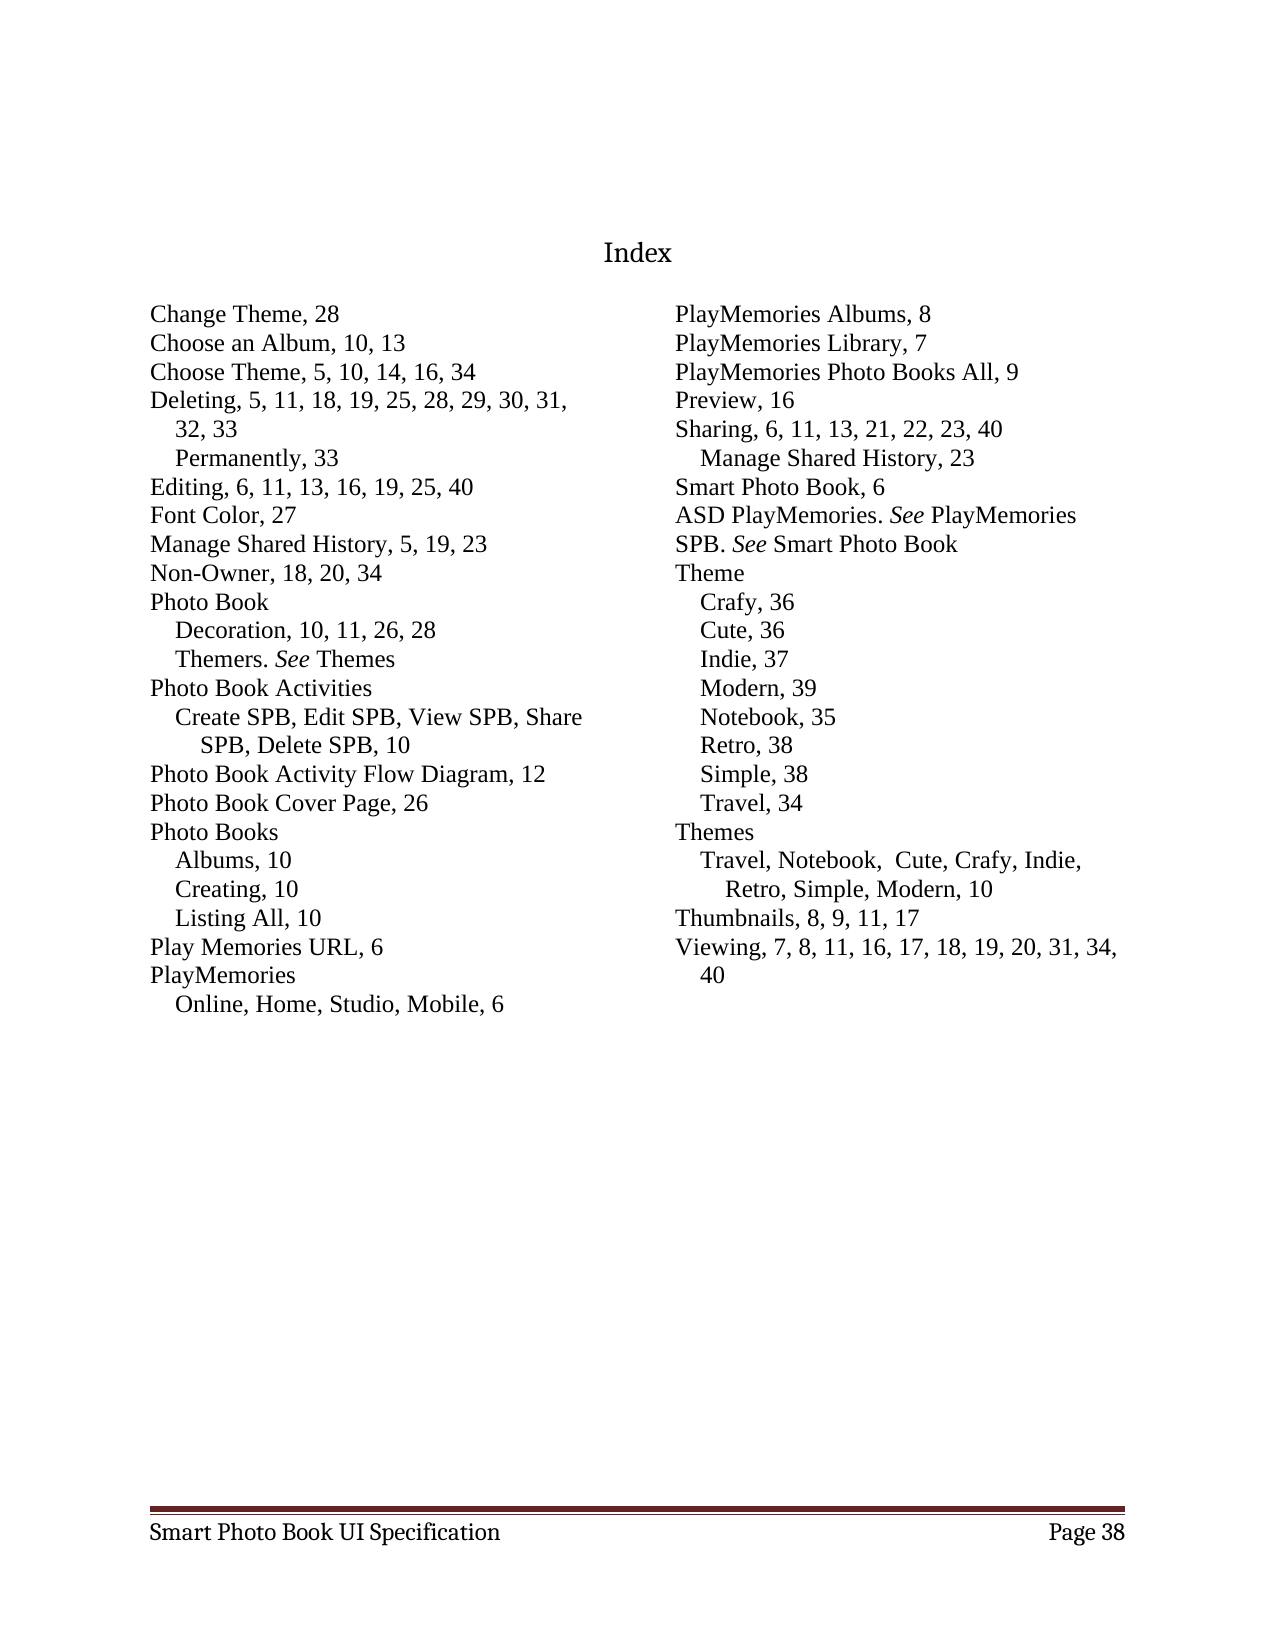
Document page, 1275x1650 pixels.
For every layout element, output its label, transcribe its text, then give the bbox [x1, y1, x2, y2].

text Font Color, 27 [150, 501, 600, 529]
text Manage Shared History, 5, 19, 23 [150, 529, 600, 558]
text Choose Theme, 5, 10, 14, 16, 34 [150, 357, 600, 386]
text Simple, 38 [700, 759, 1125, 788]
text Listing All, 10 [175, 903, 600, 932]
text Deleting, 5, 11, 18, 19, 25, 28, 29, 30, 31, 32, 33 [150, 386, 600, 443]
text Online, Home, Studio, Mobile, 6 [175, 989, 600, 1018]
text Travel, Notebook, Cute, Crafy, Indie, Retro, Simple, Modern, 10 [700, 846, 1125, 903]
text PlayMemories Albums, 8 [675, 299, 1125, 328]
text Photo Book Activity Flow Diagram, 12 [150, 759, 600, 788]
subtitle Index [150, 237, 1125, 270]
text Create SPB, Edit SPB, View SPB, Share SPB, Delete SPB, 10 [175, 702, 600, 759]
text Play Memories URL, 6 [150, 932, 600, 961]
text Smart Photo Book, 6 [675, 472, 1125, 501]
text Non-Owner, 18, 20, 34 [150, 558, 600, 587]
text Photo Book [150, 587, 600, 616]
text ASD PlayMemories. See PlayMemories [675, 501, 1125, 529]
text PlayMemories Photo Books All, 9 [675, 357, 1125, 386]
text PlayMemories [150, 961, 600, 989]
text SPB. See Smart Photo Book [675, 529, 1125, 558]
text Permanently, 33 [175, 443, 600, 472]
text Modern, 39 [700, 673, 1125, 702]
text Albums, 10 [175, 846, 600, 874]
text Photo Book Cover Page, 26 [150, 788, 600, 817]
text Themers. See Themes [175, 644, 600, 673]
text Preview, 16 [675, 386, 1125, 414]
text Crafy, 36 [700, 587, 1125, 616]
text Change Theme, 28 [150, 299, 600, 328]
text Themes [675, 817, 1125, 846]
text Cute, 36 [700, 616, 1125, 644]
text Manage Shared History, 23 [700, 443, 1125, 472]
text PlayMemories Library, 7 [675, 328, 1125, 357]
text Photo Books [150, 817, 600, 846]
text Travel, 34 [700, 788, 1125, 817]
text Editing, 6, 11, 13, 16, 19, 25, 40 [150, 472, 600, 501]
text Choose an Album, 10, 13 [150, 328, 600, 357]
text Indie, 37 [700, 644, 1125, 673]
text Photo Book Activities [150, 673, 600, 702]
text Thumbnails, 8, 9, 11, 17 [675, 903, 1125, 932]
text Sharing, 6, 11, 13, 21, 22, 23, 40 [675, 414, 1125, 443]
text Retro, 38 [700, 731, 1125, 759]
text Viewing, 7, 8, 11, 16, 17, 18, 19, 20, 31, 34, 40 [675, 932, 1125, 989]
text Notebook, 35 [700, 702, 1125, 731]
text Creating, 10 [175, 874, 600, 903]
text Theme [675, 558, 1125, 587]
text Decoration, 10, 11, 26, 28 [175, 616, 600, 644]
